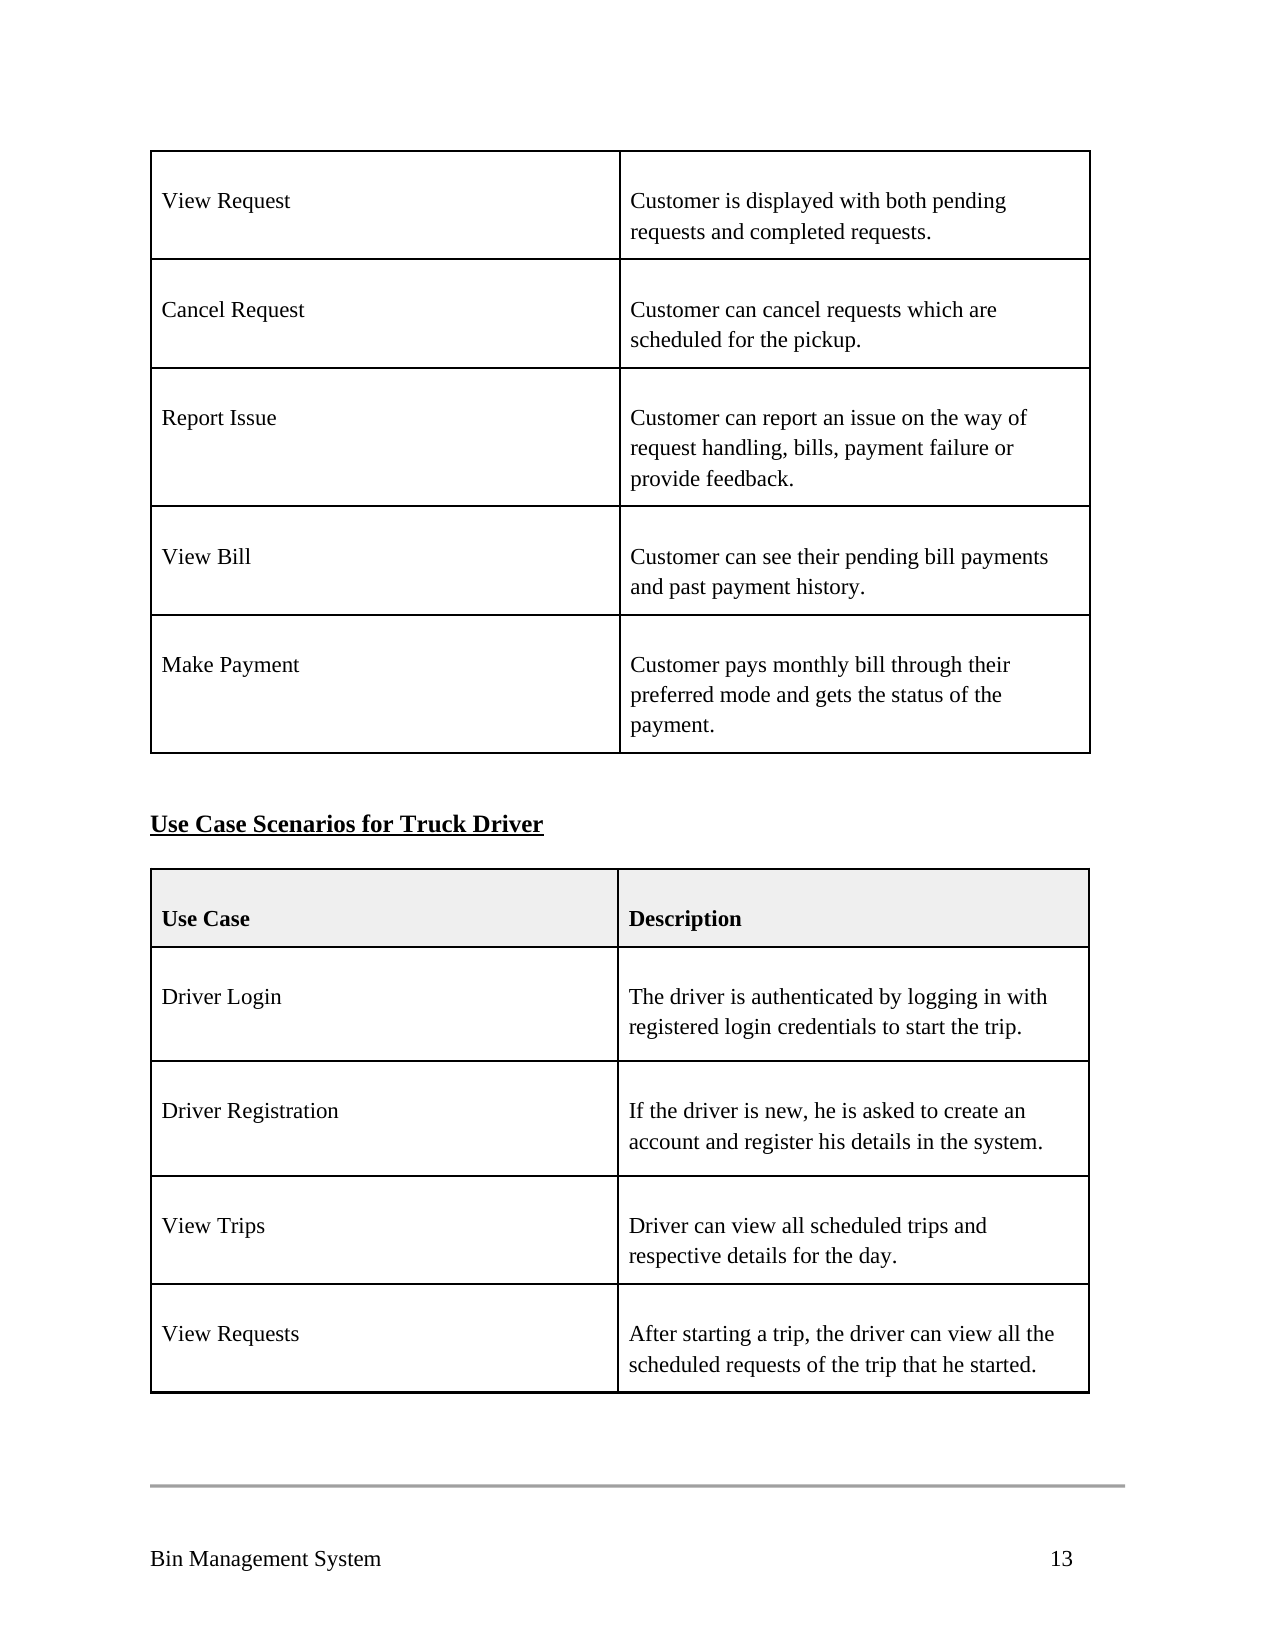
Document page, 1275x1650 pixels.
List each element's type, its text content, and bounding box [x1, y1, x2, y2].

table_cell Customer can cancel requests which are scheduled for the pickup. [621, 260, 1089, 367]
table_cell Driver Login [152, 948, 617, 1060]
table_cell View Trips [152, 1177, 617, 1283]
table_cell View Request [152, 152, 619, 258]
table_cell Cancel Request [152, 260, 619, 367]
table_cell Driver can view all scheduled trips and respective details for the day. [619, 1177, 1088, 1283]
table_cell Make Payment [152, 616, 619, 752]
table_cell Customer can see their pending bill payments and past payment history. [621, 507, 1089, 613]
table_cell After starting a trip, the driver can view all the scheduled requests of the trip that he started. [619, 1285, 1088, 1391]
table_cell The driver is authenticated by logging in with registered login credentials to start the trip. [619, 948, 1088, 1060]
table_header Description [619, 870, 1088, 946]
table_cell Report Issue [152, 369, 619, 505]
table_header Use Case [152, 870, 617, 946]
table_cell Customer pays monthly bill through their preferred mode and gets the status of the payment. [621, 616, 1089, 752]
table_cell Driver Registration [152, 1062, 617, 1175]
table_cell Customer is displayed with both pending requests and completed requests. [621, 152, 1089, 258]
text Use Case Scenarios for Truck Driver [150, 809, 1125, 838]
table_cell View Requests [152, 1285, 617, 1391]
table_cell Customer can report an issue on the way of request handling, bills, payment failure or provide feedback. [621, 369, 1089, 505]
table_cell View Bill [152, 507, 619, 613]
table_cell If the driver is new, he is asked to create an account and register his details in the system. [619, 1062, 1088, 1175]
